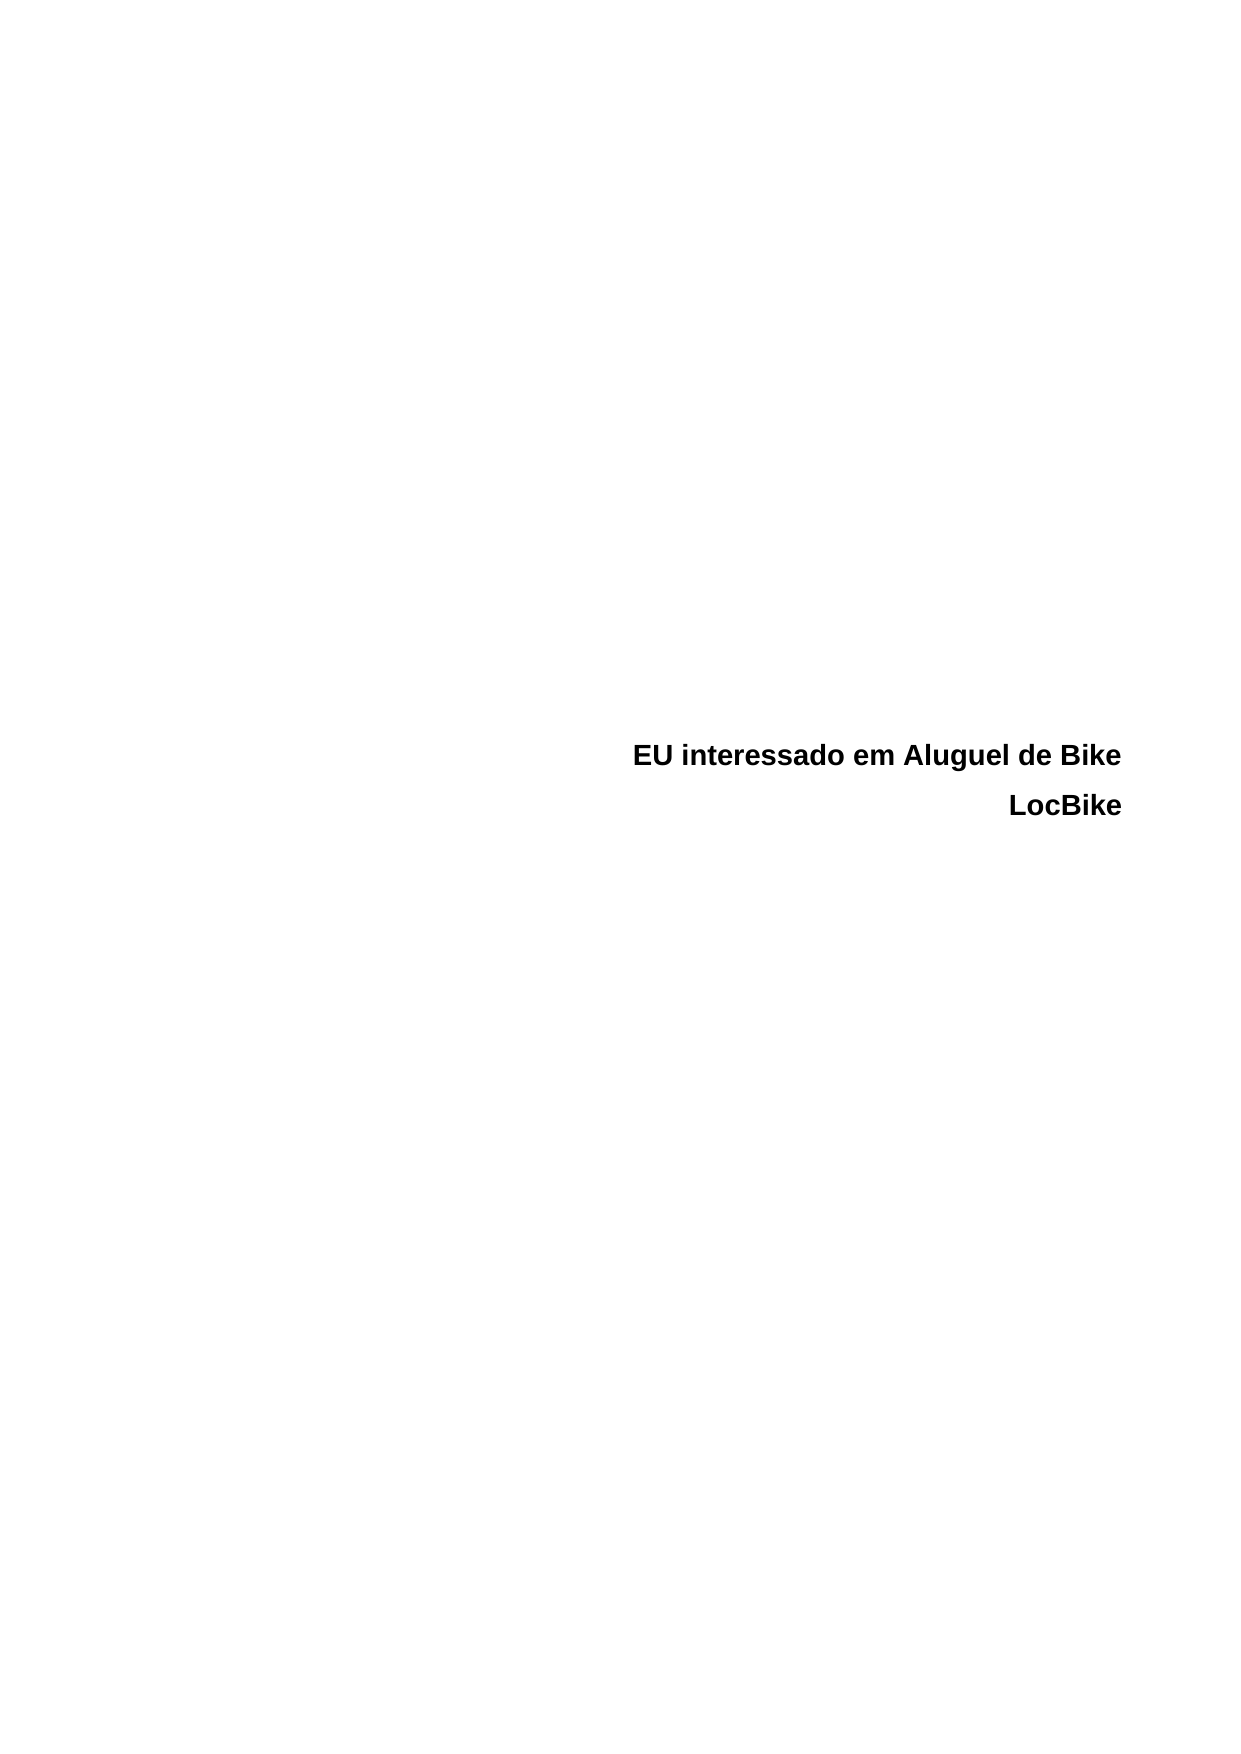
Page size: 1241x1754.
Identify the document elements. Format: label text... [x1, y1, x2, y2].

text LocBike [136, 788, 1122, 821]
text EU interessado em Aluguel de Bike [136, 737, 1122, 771]
